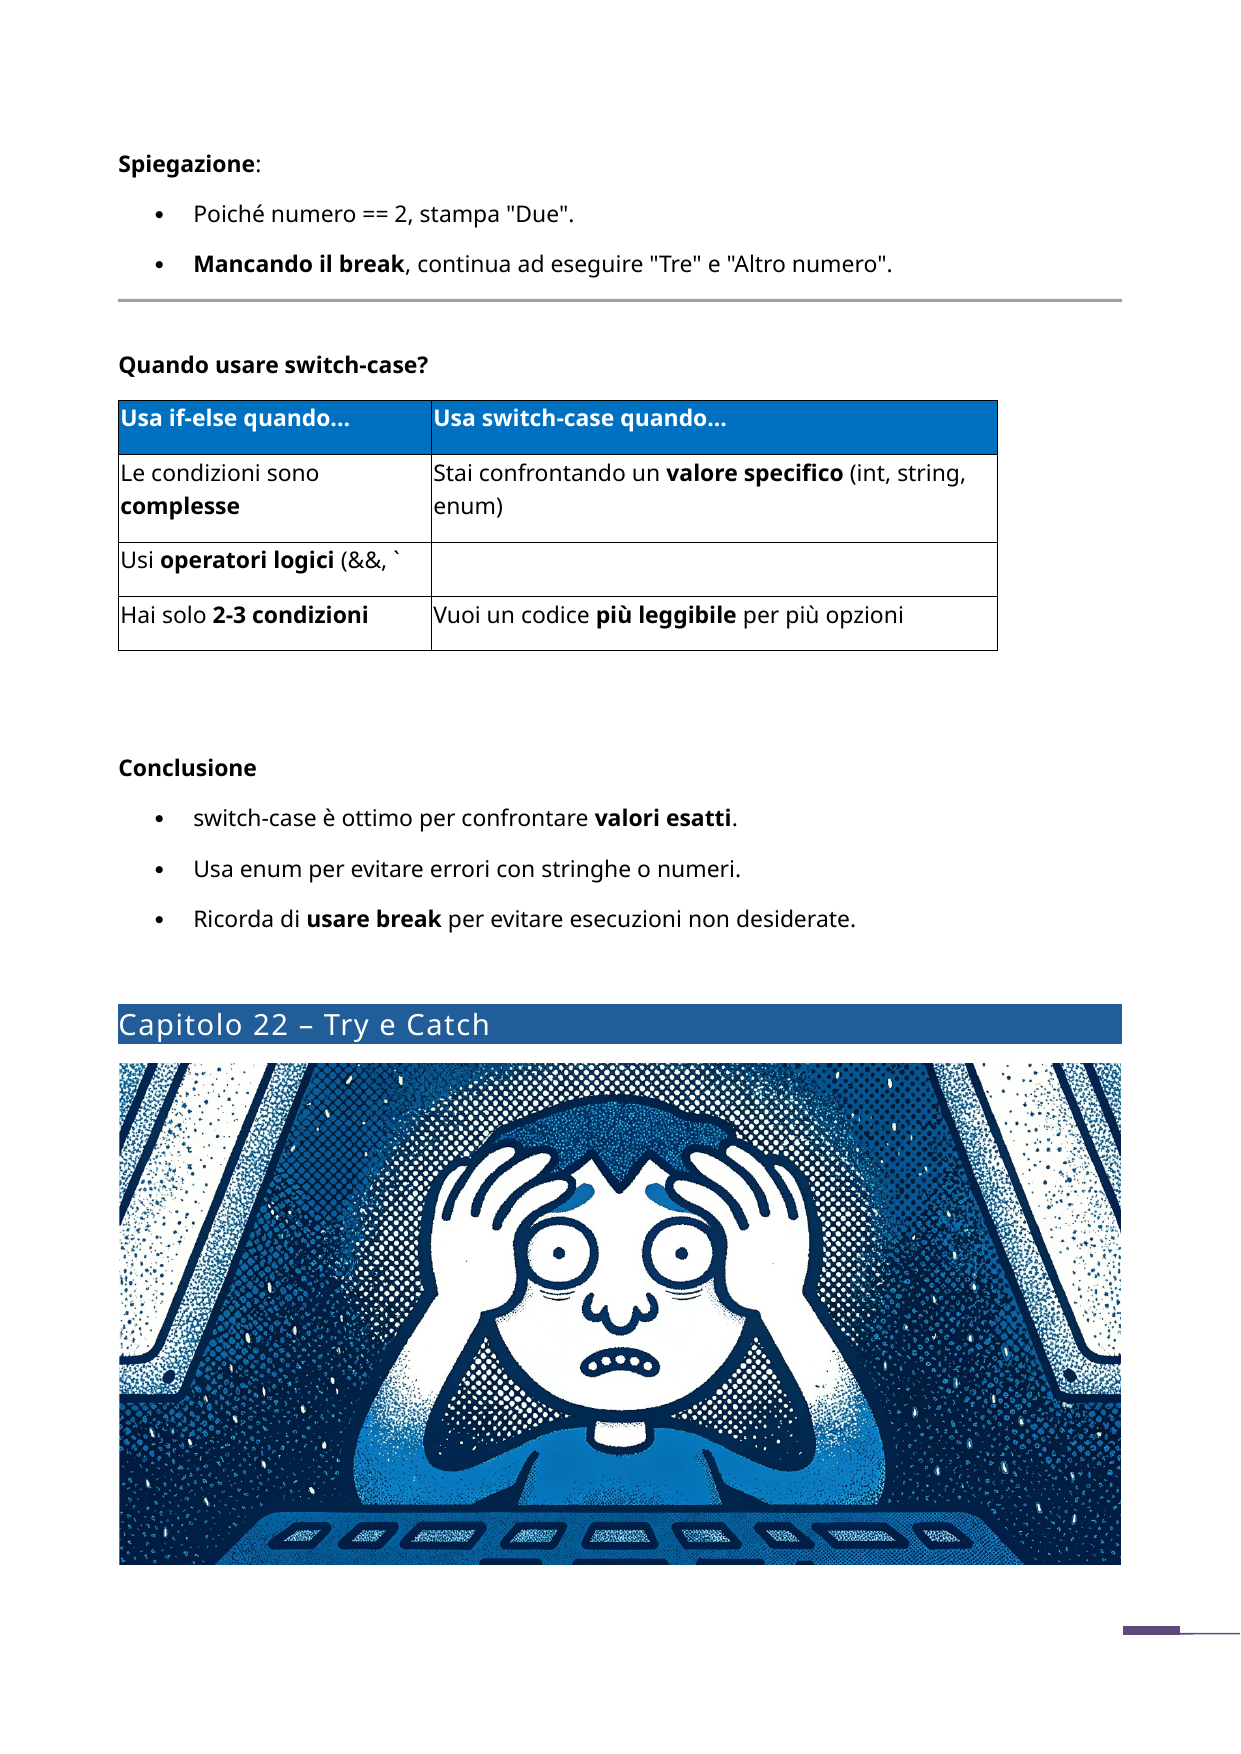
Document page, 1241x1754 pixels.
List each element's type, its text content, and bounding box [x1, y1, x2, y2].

picture [119, 1063, 1121, 1565]
list switch-case è ottimo per confrontare valori esatti. [156, 802, 1122, 834]
table_cell Vuoi un codice più leggibile per più opzioni [432, 597, 997, 650]
table_cell Le condizioni sono complesse [119, 455, 431, 542]
subtitle Capitolo 22 – Try e Catch [118, 1004, 1122, 1044]
table_header Usa if-else quando... [119, 401, 431, 454]
text Conclusione [118, 752, 1122, 783]
list Poiché numero == 2, stampa "Due". [156, 198, 1122, 229]
list Mancando il break, continua ad eseguire "Tre" e "Altro numero". [156, 248, 1122, 280]
text Quando usare switch-case? [118, 349, 1122, 381]
text Spiegazione: [118, 148, 1122, 179]
table_cell Usi operatori logici (&&, ` [119, 543, 431, 596]
list Usa enum per evitare errori con stringhe o numeri. [156, 853, 1122, 884]
list Ricorda di usare break per evitare esecuzioni non desiderate. [156, 903, 1122, 934]
table_cell Hai solo 2-3 condizioni [119, 597, 431, 650]
table_cell Stai confrontando un valore specifico (int, string, enum) [432, 455, 997, 542]
table_header Usa switch-case quando... [432, 401, 997, 454]
table_cell [432, 543, 997, 596]
